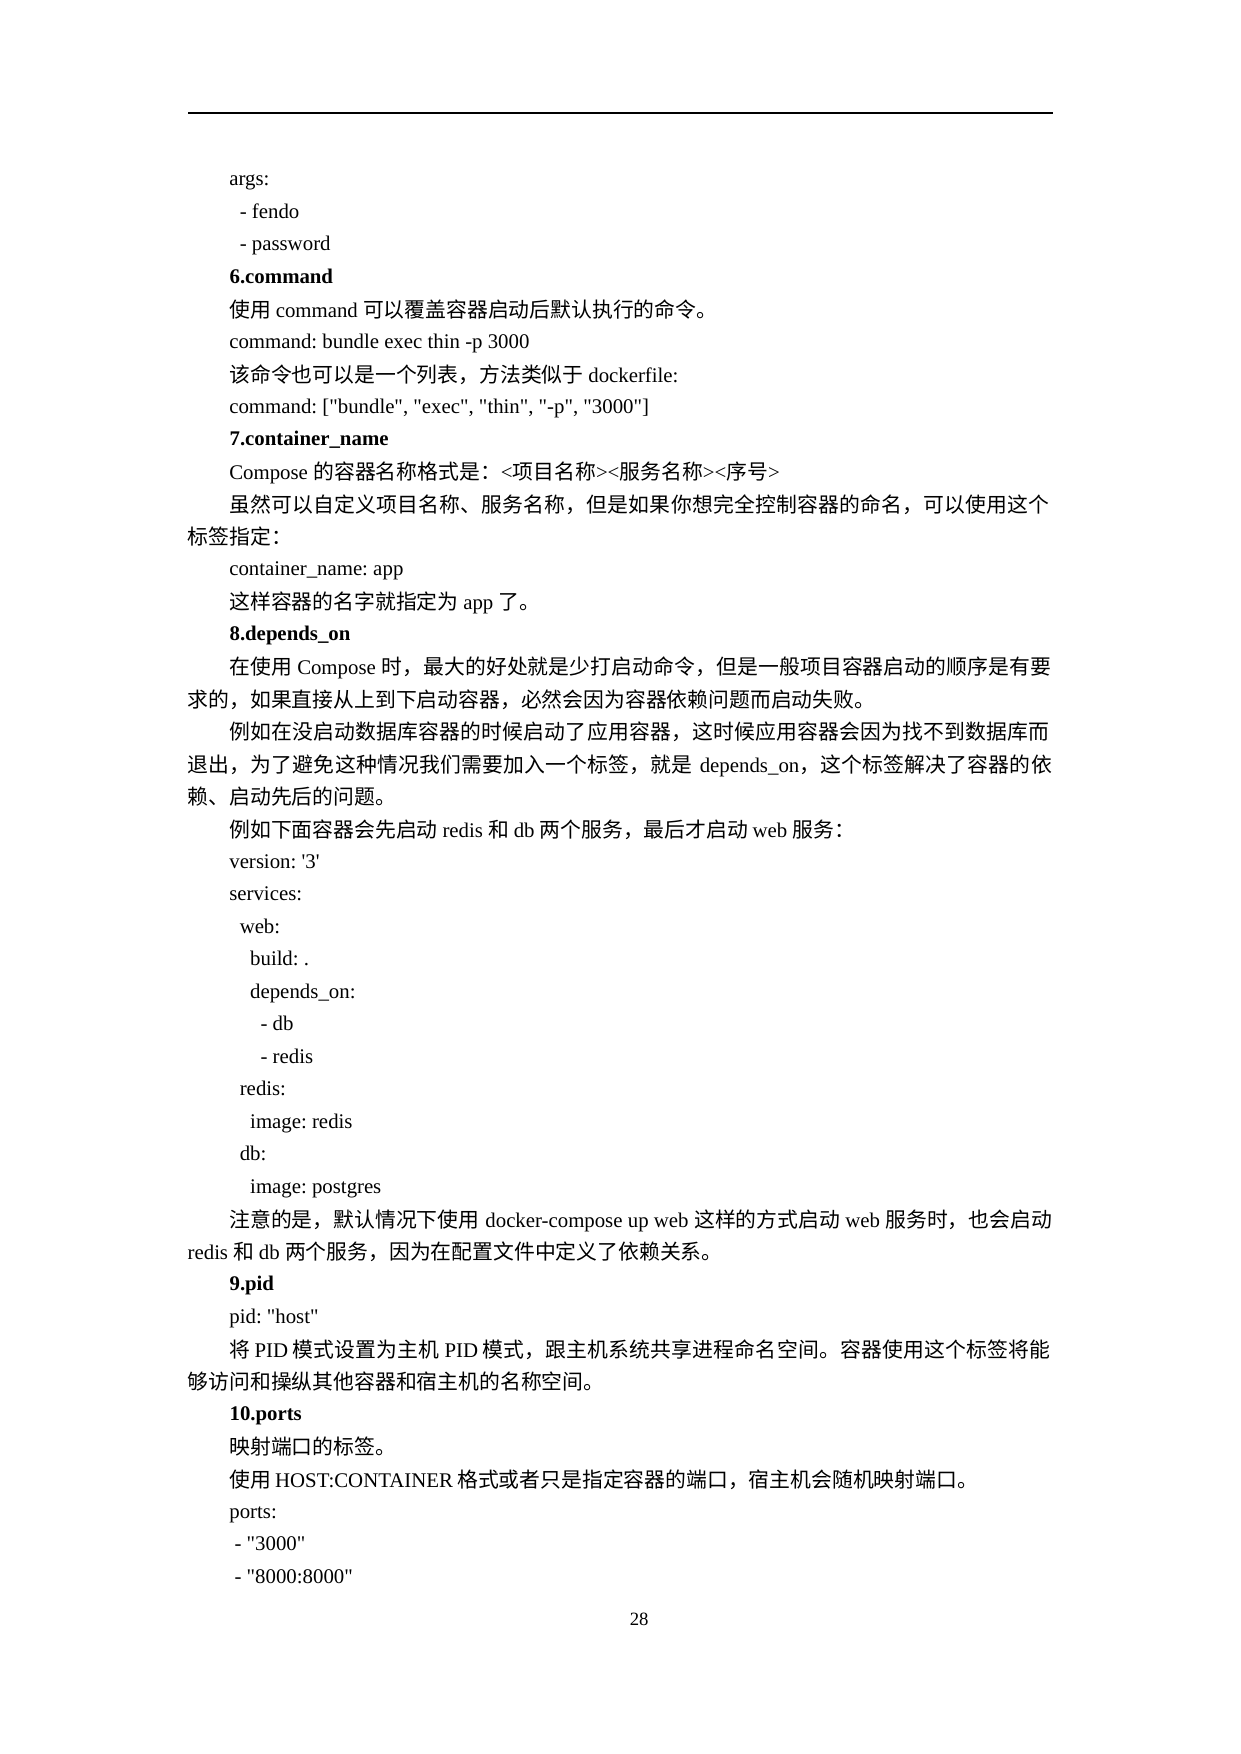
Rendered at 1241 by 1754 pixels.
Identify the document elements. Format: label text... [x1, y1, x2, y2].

text - redis [187, 1039, 1053, 1072]
text depends_on: [187, 974, 1053, 1007]
text - "3000" [187, 1527, 1053, 1559]
text 虽然可以自定义项目名称、服务名称，但是如果你想完全控制容器的命名，可以使用这个标签指定： [187, 487, 1053, 552]
text 在使用 Compose 时，最大的好处就是少打启动命令，但是一般项目容器启动的顺序是有要求的，如果直接从上到下启动容器，必然会因为容器依赖问题而启动失败。 [187, 649, 1053, 714]
text 使用 command 可以覆盖容器启动后默认执行的命令。 [187, 292, 1053, 324]
text redis: [187, 1072, 1053, 1104]
text 例如在没启动数据库容器的时候启动了应用容器，这时候应用容器会因为找不到数据库而退出，为了避免这种情况我们需要加入一个标签，就是 depends_on，这个标签解决了容器的依赖、启动先后的问题。 [187, 714, 1053, 812]
text 注意的是，默认情况下使用 docker-compose up web 这样的方式启动 web 服务时，也会启动 redis 和 db 两个服务，因为在配置文件中定义了依赖关系。 [187, 1202, 1053, 1267]
text command: bundle exec thin -p 3000 [187, 324, 1053, 357]
text 6.command [187, 259, 1053, 292]
text command: ["bundle", "exec", "thin", "-p", "3000"] [187, 389, 1053, 422]
text 将PID模式设置为主机PID模式，跟主机系统共享进程命名空间。容器使用这个标签将能够访问和操纵其他容器和宿主机的名称空间。 [187, 1332, 1053, 1397]
text ports: [187, 1494, 1053, 1527]
text services: [187, 877, 1053, 909]
text 该命令也可以是一个列表，方法类似于 dockerfile: [187, 357, 1053, 389]
text pid: "host" [187, 1299, 1053, 1332]
text container_name: app [187, 552, 1053, 584]
text - "8000:8000" [187, 1559, 1053, 1592]
text 8.depends_on [187, 617, 1053, 649]
text build: . [187, 942, 1053, 974]
text 10.ports [187, 1397, 1053, 1429]
text 例如下面容器会先启动 redis 和 db 两个服务，最后才启动 web 服务： [187, 812, 1053, 844]
text version: '3' [187, 844, 1053, 877]
text web: [187, 909, 1053, 942]
text 这样容器的名字就指定为 app 了。 [187, 584, 1053, 617]
text 映射端口的标签。 [187, 1429, 1053, 1462]
text 7.container_name [187, 422, 1053, 454]
text - db [187, 1007, 1053, 1039]
text - password [187, 227, 1053, 259]
text 使用HOST:CONTAINER格式或者只是指定容器的端口，宿主机会随机映射端口。 [187, 1462, 1053, 1494]
text args: [187, 162, 1053, 194]
text 9.pid [187, 1267, 1053, 1299]
text image: postgres [187, 1169, 1053, 1202]
text - fendo [187, 194, 1053, 227]
text db: [187, 1137, 1053, 1169]
text Compose 的容器名称格式是：<项目名称><服务名称><序号> [187, 454, 1053, 487]
text image: redis [187, 1104, 1053, 1137]
